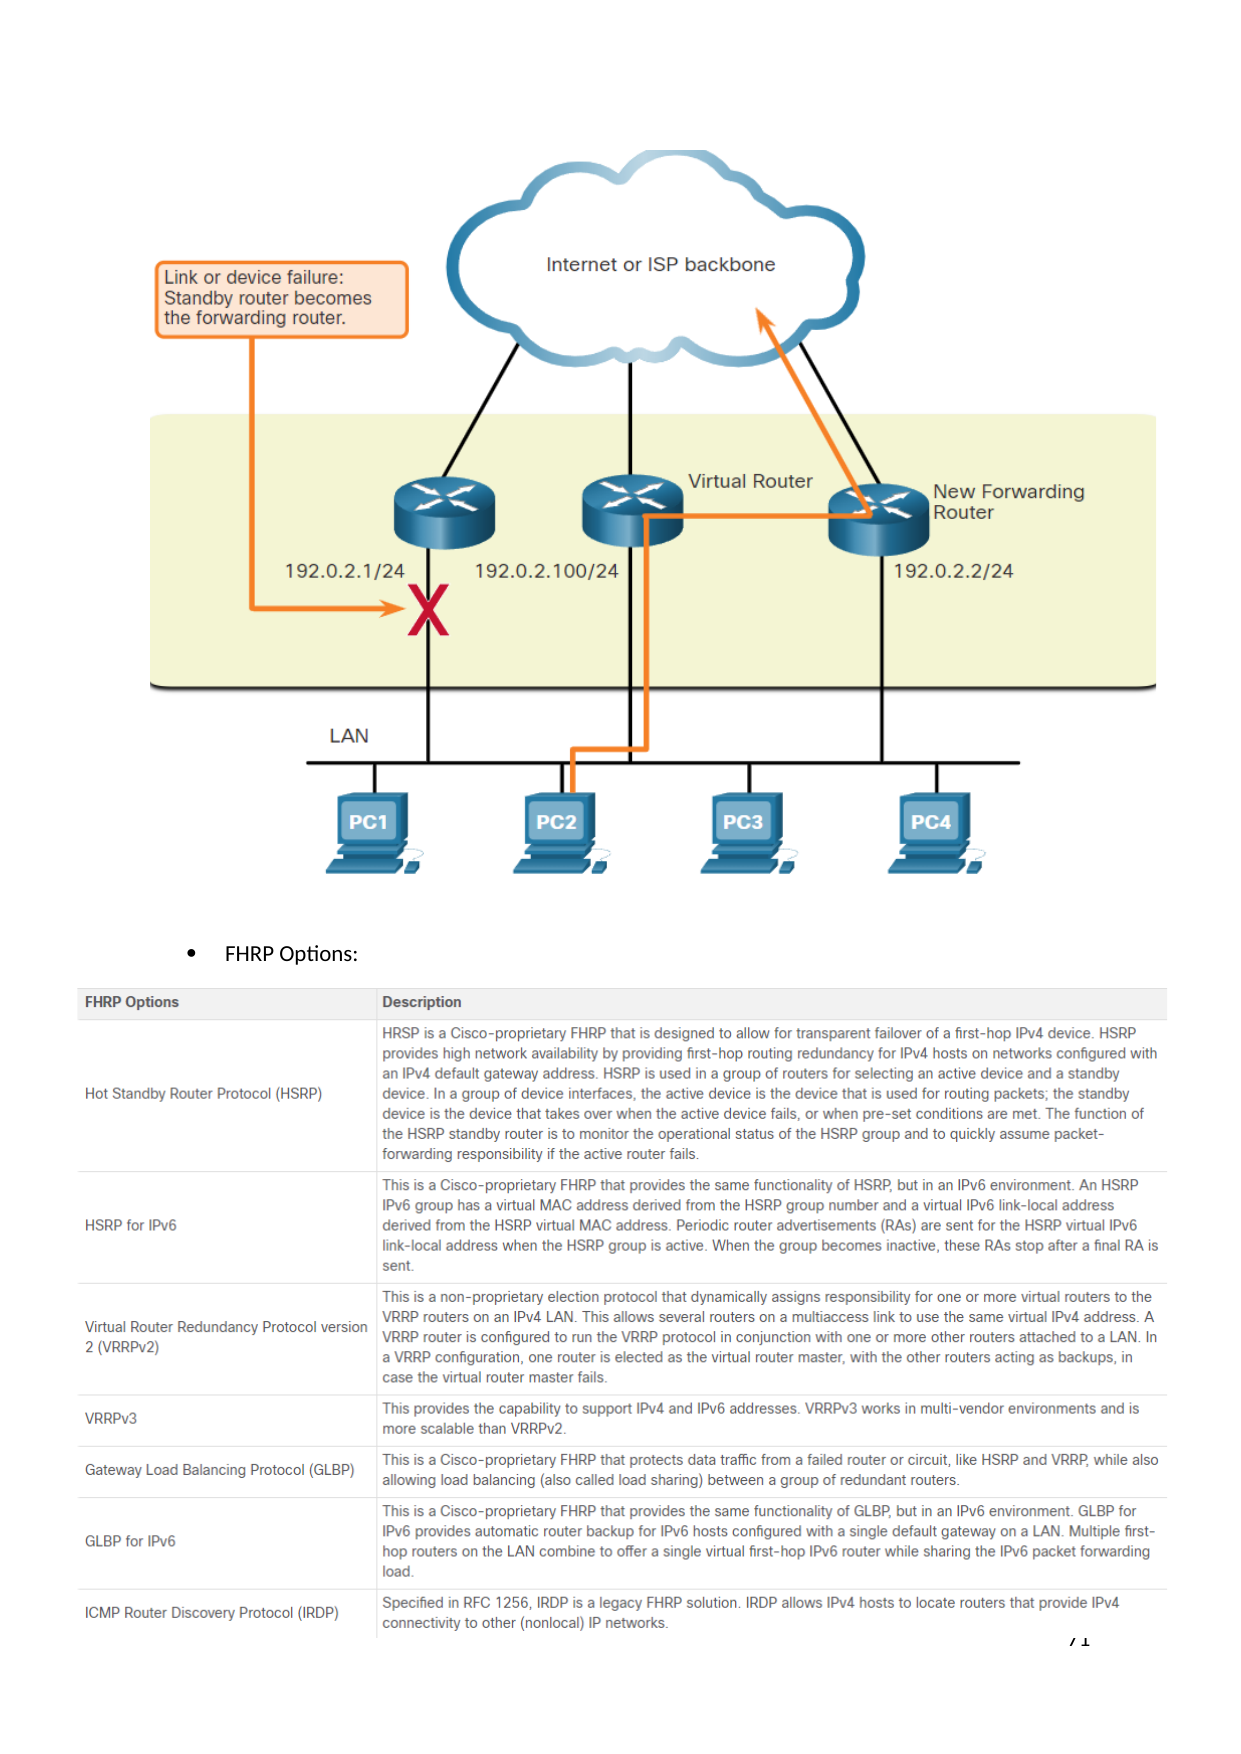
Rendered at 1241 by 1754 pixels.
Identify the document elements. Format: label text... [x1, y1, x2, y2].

list FHRP Options: [187, 939, 1090, 967]
picture [76, 987, 1166, 1637]
picture [150, 150, 1157, 874]
